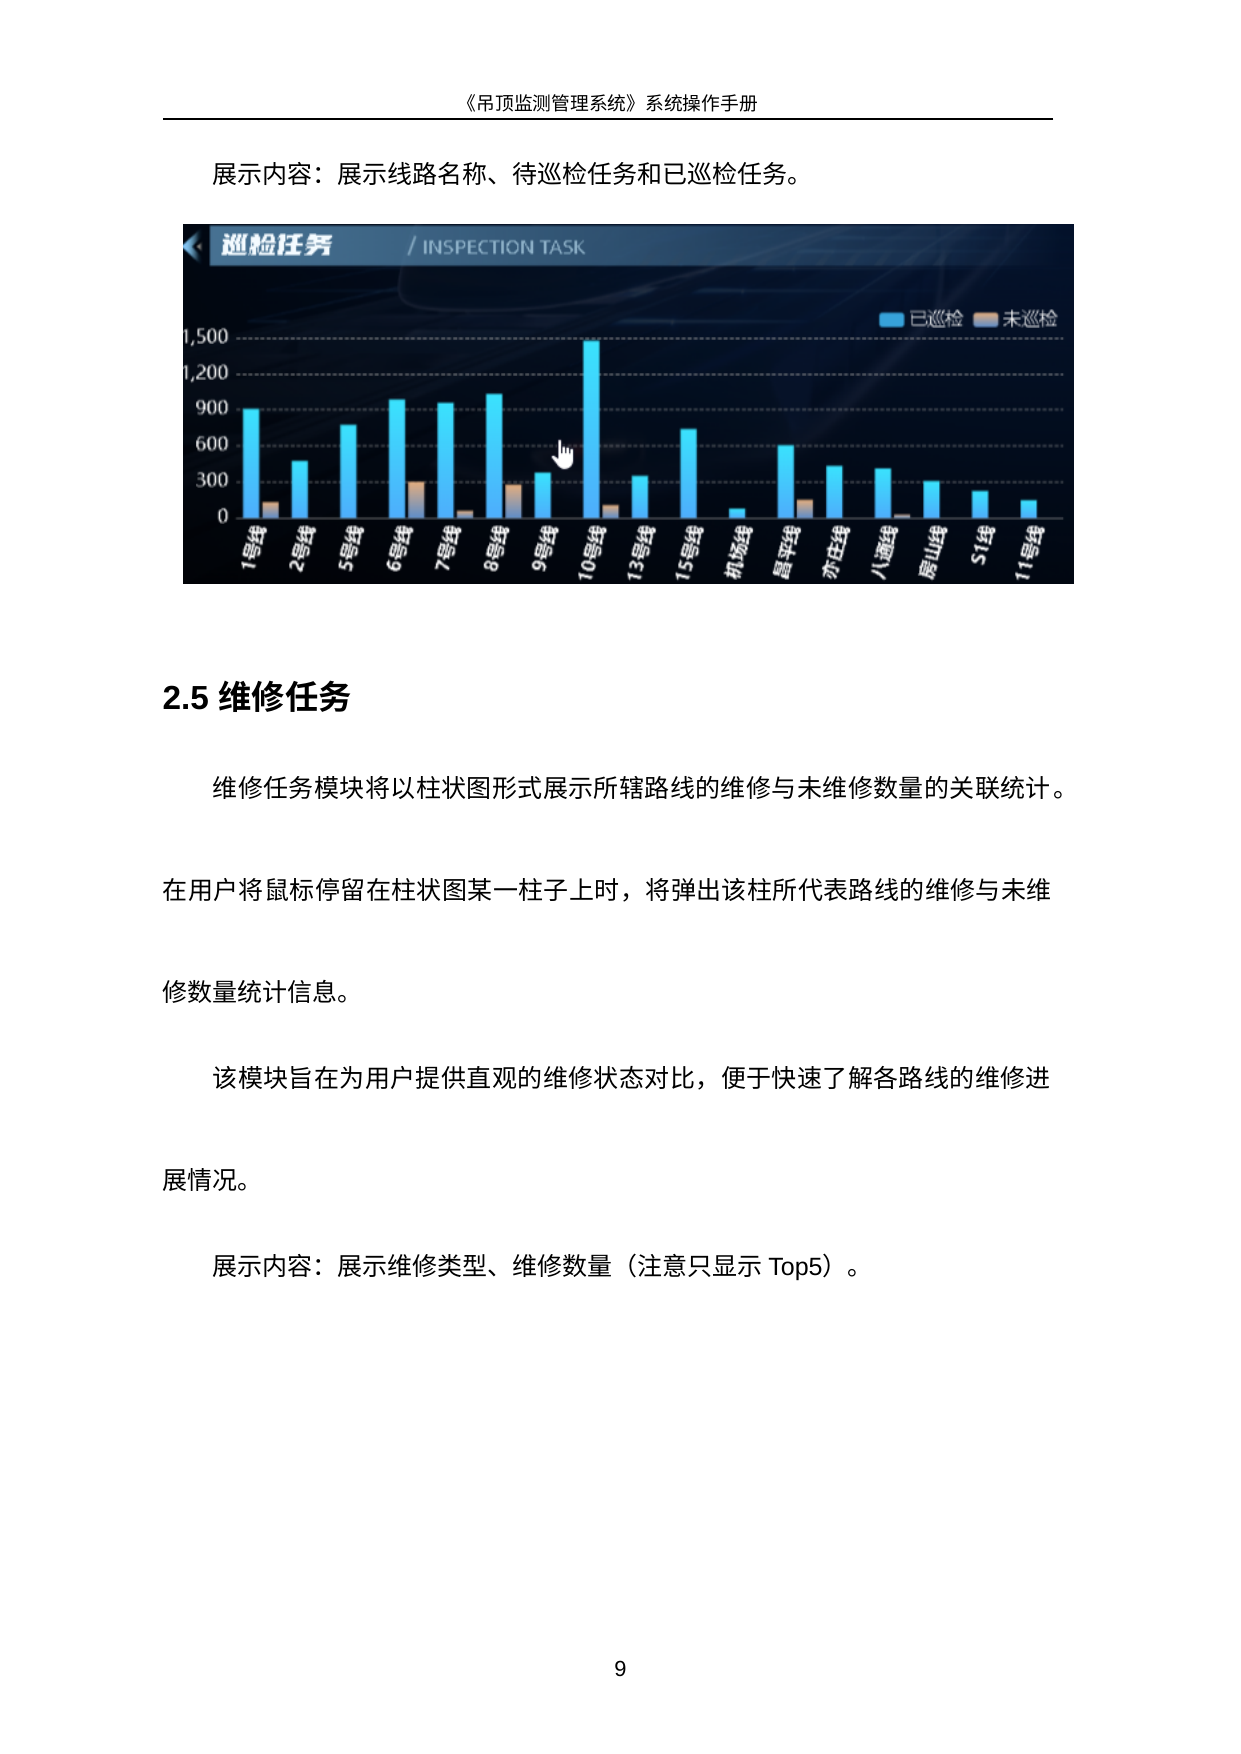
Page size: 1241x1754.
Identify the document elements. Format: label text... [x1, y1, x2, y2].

subtitle 维修任务 [162, 661, 1053, 728]
picture [183, 224, 1074, 584]
text 展示内容：展示维修类型、维修数量（注意只显示 Top5）。 [162, 1230, 1053, 1298]
text 展示内容：展示线路名称、待巡检任务和已巡检任务。 [162, 138, 1053, 206]
text 该模块旨在为用户提供直观的维修状态对比，便于快速了解各路线的维修进展情况。 [162, 1042, 1053, 1212]
text 维修任务模块将以柱状图形式展示所辖路线的维修与未维修数量的关联统计。在用户将鼠标停留在柱状图某一柱子上时，将弹出该柱所代表路线的维修与未维修数量统计信息。 [162, 753, 1053, 1024]
